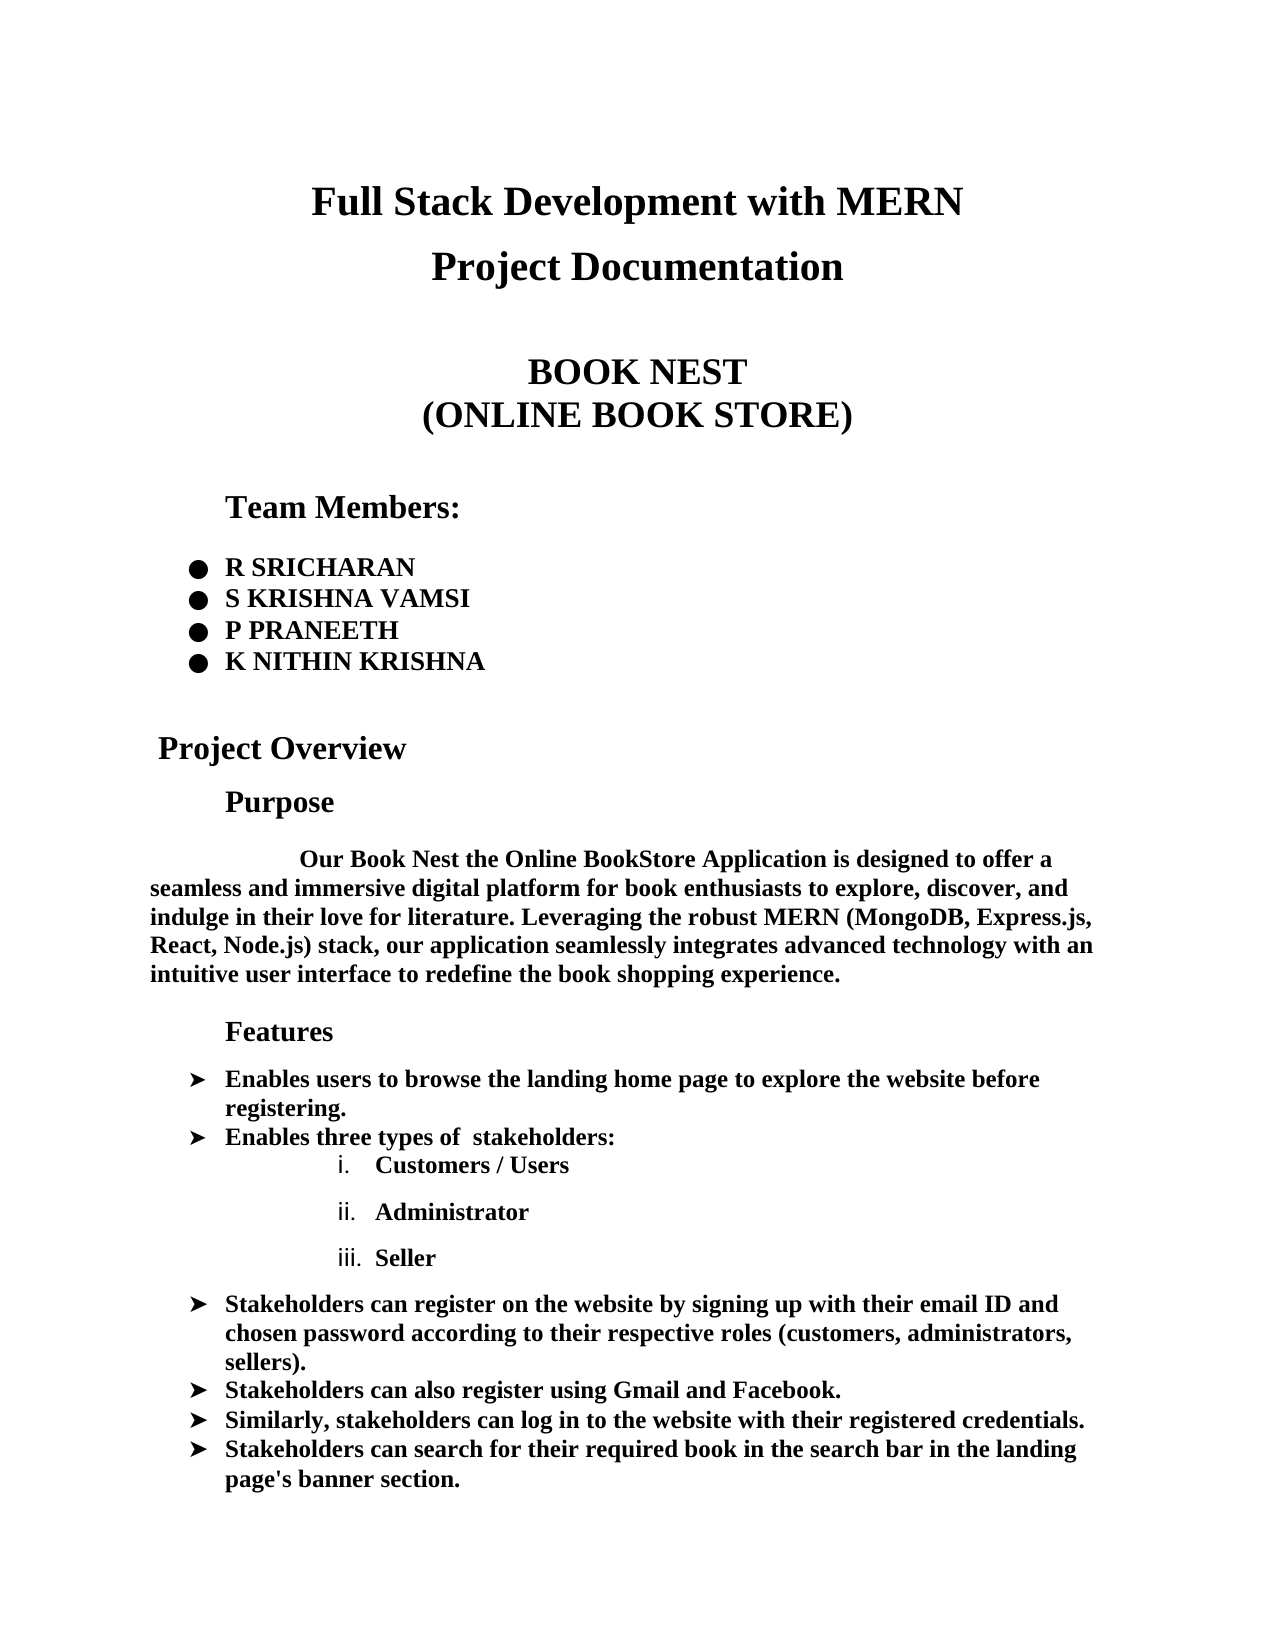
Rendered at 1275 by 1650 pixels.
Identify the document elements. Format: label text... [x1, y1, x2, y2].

list Administrator [337, 1197, 1125, 1226]
list Enables three types of stakeholders: [187, 1122, 1125, 1151]
list K NITHIN KRISHNA [187, 645, 1125, 676]
text Full Stack Development with MERN [150, 177, 1125, 225]
list Stakeholders can also register using Gmail and Facebook. [187, 1376, 1125, 1405]
text Our Book Nest the Online BookStore Application is designed to offer a seamless and immersive digital platform for book enthusiasts to explore, discover, and indulge in their love for literature. Leveraging the robust MERN (MongoDB, Express.js, React, Node.js) stack, our application seamlessly integrates advanced technology with an intuitive user interface to redefine the book shopping experience. [150, 844, 1125, 989]
list Customers / Users [337, 1151, 1125, 1180]
text (ONLINE BOOK STORE) [150, 393, 1125, 436]
text Team Members: [150, 488, 1125, 526]
list Enables users to browse the landing home page to explore the website before registering. [187, 1064, 1125, 1122]
list Seller [337, 1243, 1125, 1272]
list Stakeholders can search for their required book in the search bar in the landing page's banner section. [187, 1434, 1125, 1492]
text BOOK NEST [150, 349, 1125, 393]
list S KRISHNA VAMSI [187, 582, 1125, 614]
text Purpose [150, 783, 1125, 819]
list R SRICHARAN [187, 551, 1125, 582]
list Stakeholders can register on the website by signing up with their email ID and chosen password according to their respective roles (customers, administrators, sellers). [187, 1289, 1125, 1376]
text Project Documentation [150, 241, 1125, 289]
list P PRANEETH [187, 614, 1125, 645]
list Similarly, stakeholders can log in to the website with their registered credentials. [187, 1405, 1125, 1434]
text Features [150, 1014, 1125, 1047]
text Project Overview [150, 728, 1125, 767]
